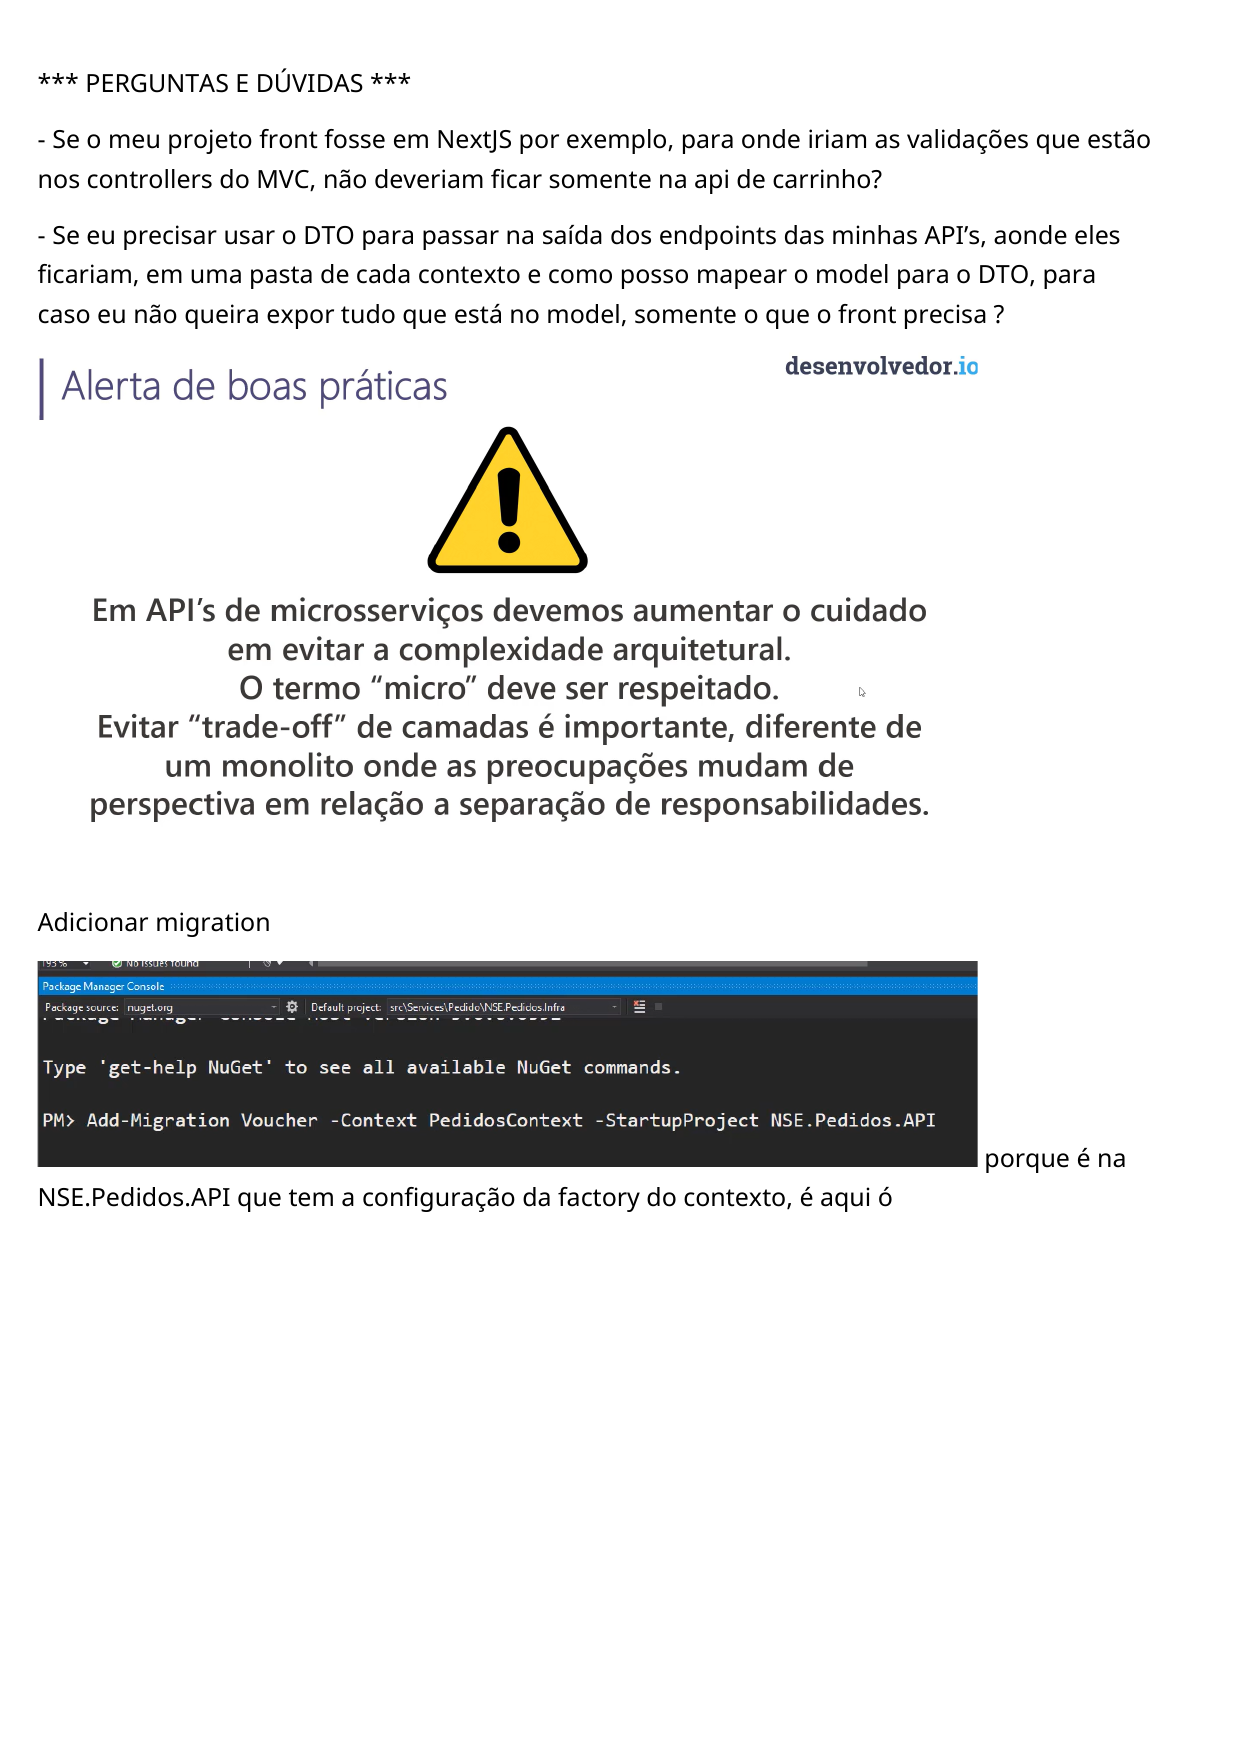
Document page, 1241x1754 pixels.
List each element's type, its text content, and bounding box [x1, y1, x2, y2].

text - Se eu precisar usar o DTO para passar na saída dos endpoints das minhas API’s, aonde eles ficariam, em uma pasta de cada contexto e como posso mapear o model para o DTO, para caso eu não queira expor tudo que está no model, somente o que o front precisa ? [37, 217, 1156, 330]
text - Se o meu projeto front fosse em NextJS por exemplo, para onde iriam as validações que estão nos controllers do MVC, não deveriam ficar somente na api de carrinho? [37, 122, 1156, 195]
picture [37, 352, 978, 827]
text Adicionar migration [37, 905, 1156, 939]
picture [37, 961, 978, 1167]
text *** PERGUNTAS E DÚVIDAS *** [37, 66, 1156, 100]
